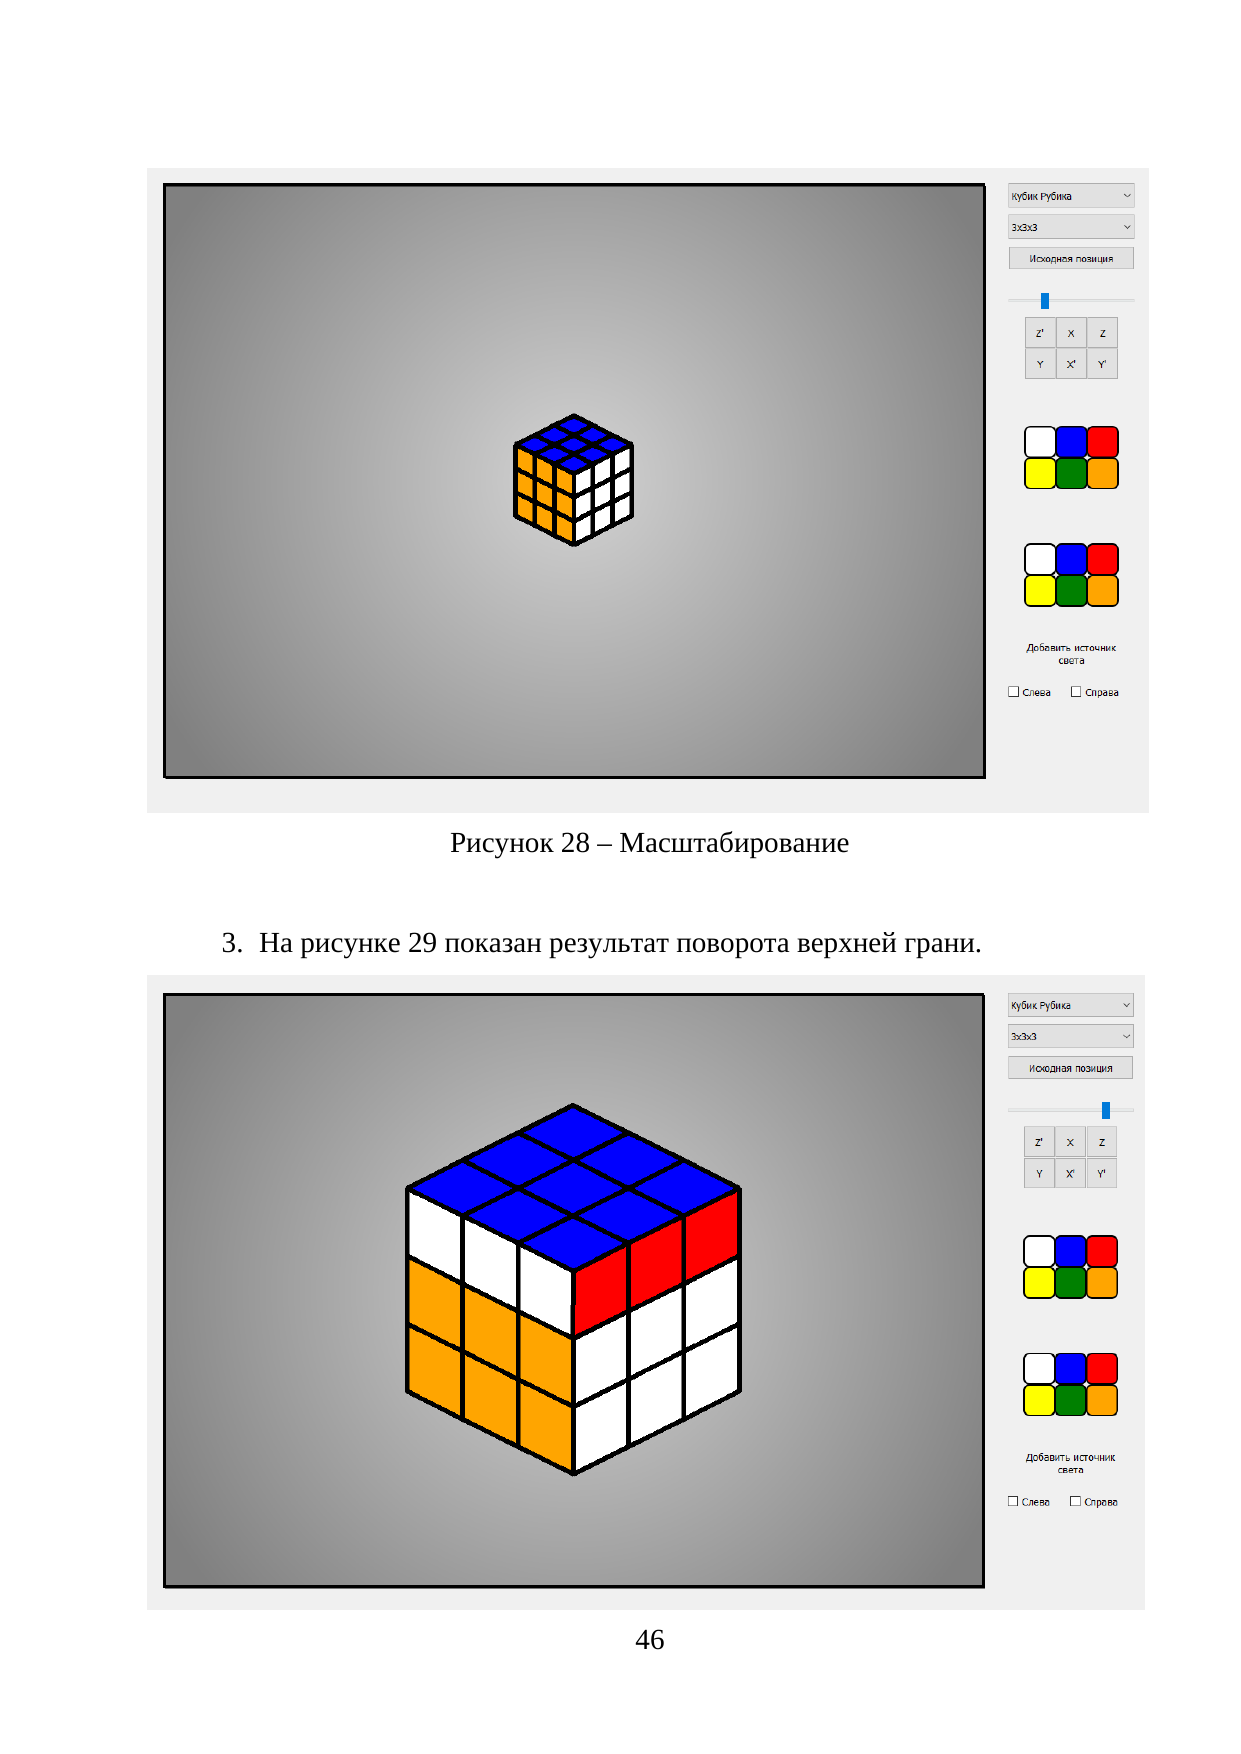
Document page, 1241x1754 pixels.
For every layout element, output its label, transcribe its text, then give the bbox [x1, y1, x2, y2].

text Рисунок 28 – Масштабирование [148, 825, 1152, 858]
list На рисунке 29 показан результат поворота верхней грани. [221, 926, 1152, 959]
picture [147, 168, 1149, 813]
picture [147, 975, 1145, 1610]
